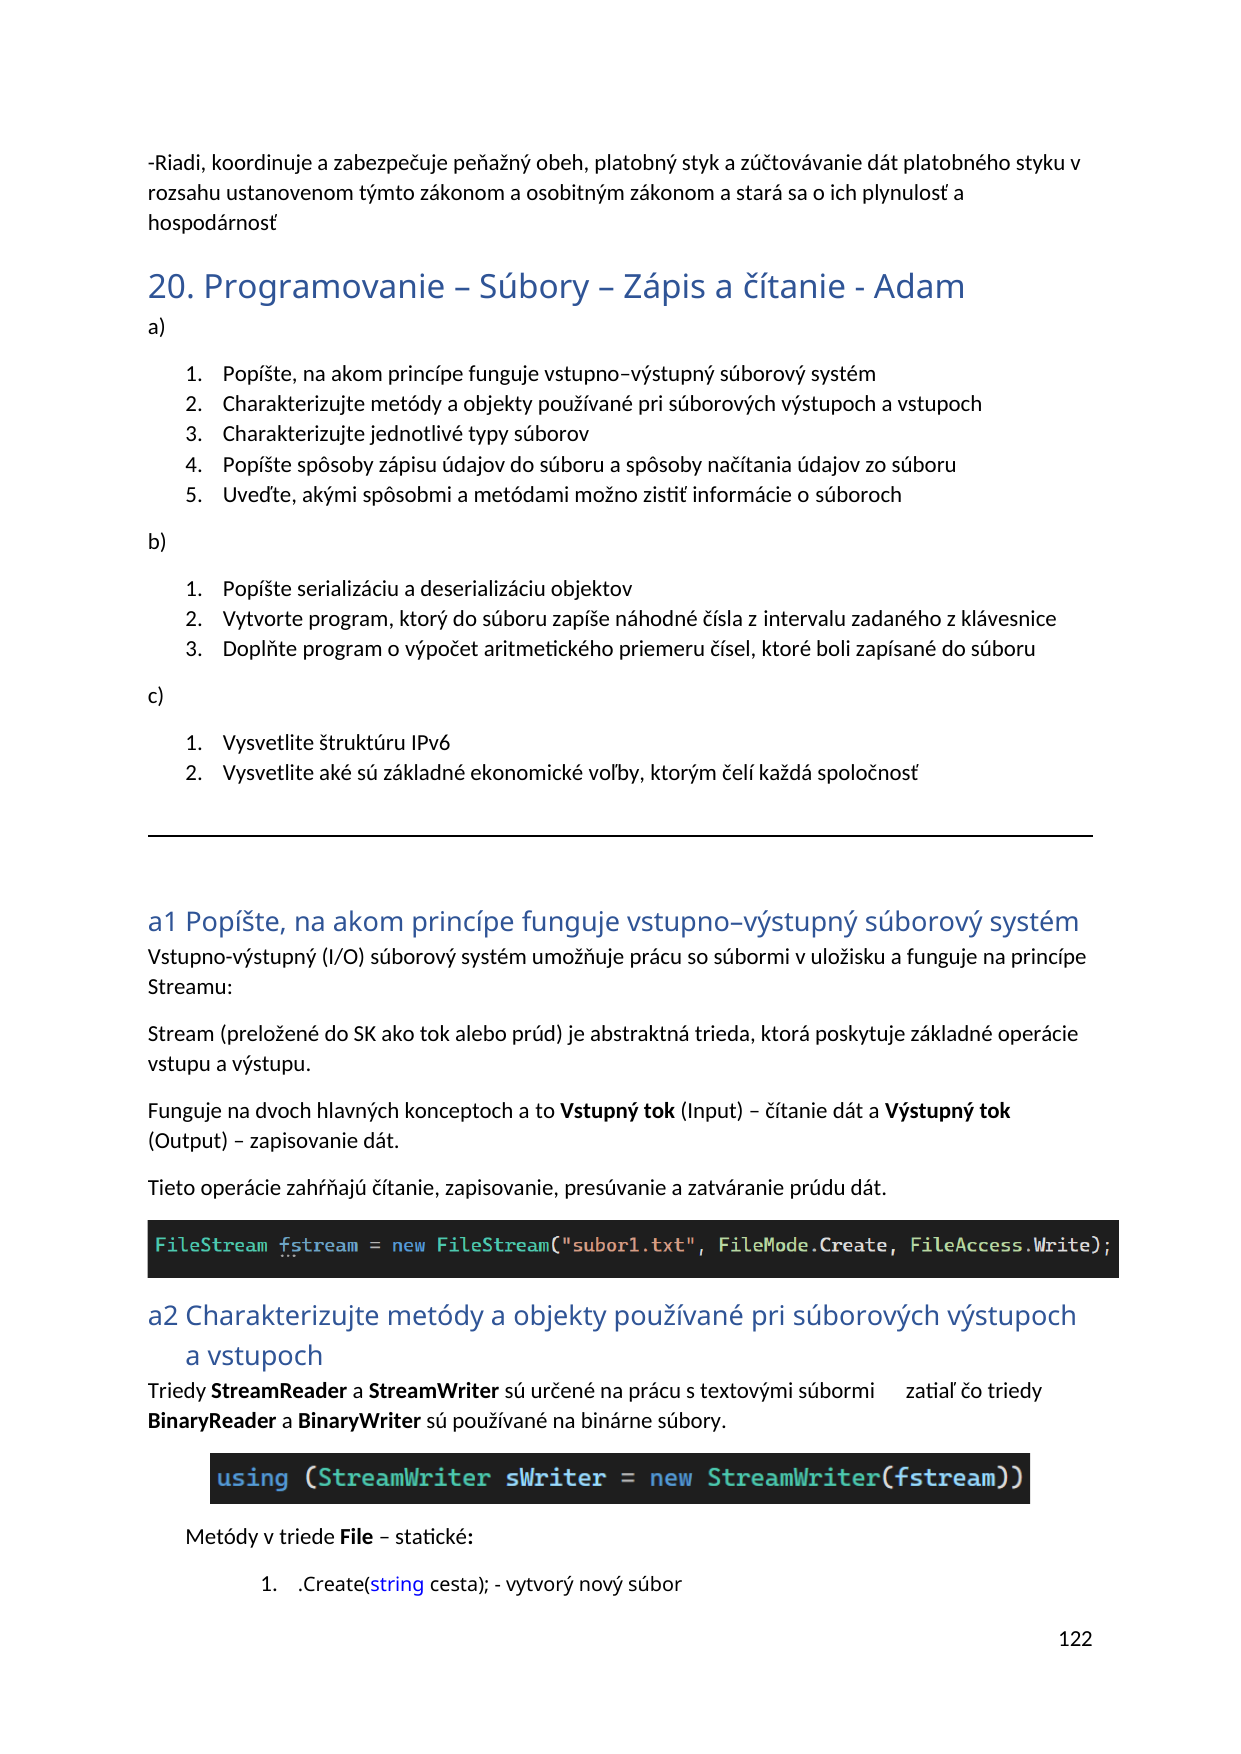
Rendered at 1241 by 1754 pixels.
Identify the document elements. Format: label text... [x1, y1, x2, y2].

list Vysvetlite aké sú základné ekonomické voľby, ktorým čelí každá spoločnosť [185, 758, 1093, 786]
subtitle 20. Programovanie – Súbory – Zápis a čítanie - Adam [148, 263, 1093, 309]
list Vytvorte program, ktorý do súboru zapíše náhodné čísla z intervalu zadaného z klávesnice [185, 604, 1093, 632]
list Popíšte spôsoby zápisu údajov do súboru a spôsoby načítania údajov zo súboru [185, 450, 1093, 478]
text -Riadi, koordinuje a zabezpečuje peňažný obeh, platobný styk a zúčtovávanie dát platobného styku v rozsahu ustanovenom týmto zákonom a osobitným zákonom a stará sa o ich plynulosť a hospodárnosť [148, 148, 1093, 236]
list Charakterizujte jednotlivé typy súborov [185, 419, 1093, 447]
list Charakterizujte metódy a objekty používané pri súborových výstupoch a vstupoch [185, 389, 1093, 417]
text Metódy v triede File – statické: [185, 1522, 1093, 1550]
text Funguje na dvoch hlavných konceptoch a to Vstupný tok (Input) – čítanie dát a Výstupný tok (Output) – zapisovanie dát. [148, 1096, 1093, 1154]
subtitle Popíšte, na akom princípe funguje vstupno–výstupný súborový systém [148, 902, 1093, 939]
list Popíšte, na akom princípe funguje vstupno–výstupný súborový systém [185, 359, 1093, 387]
picture [147, 1220, 1119, 1278]
text Triedy StreamReader a StreamWriter sú určené na prácu s textovými súbormi zatiaľ čo triedy BinaryReader a BinaryWriter sú používané na binárne súbory. [148, 1376, 1093, 1434]
list Vysvetlite štruktúru IPv6 [185, 728, 1093, 756]
subtitle Charakterizujte metódy a objekty používané pri súborových výstupoch a vstupoch [148, 1297, 1093, 1373]
list .Create(string cesta); - vytvorý nový súbor [260, 1569, 1093, 1597]
list Popíšte serializáciu a deserializáciu objektov [185, 574, 1093, 602]
text a) [148, 312, 1093, 340]
list Uveďte, akými spôsobmi a metódami možno zistiť informácie o súboroch [185, 480, 1093, 508]
picture [210, 1453, 1030, 1504]
text Stream (preložené do SK ako tok alebo prúd) je abstraktná trieda, ktorá poskytuje základné operácie vstupu a výstupu. [148, 1019, 1093, 1077]
list Doplňte program o výpočet aritmetického priemeru čísel, ktoré boli zapísané do súboru [185, 634, 1093, 662]
text b) [148, 527, 1093, 555]
text Vstupno-výstupný (I/O) súborový systém umožňuje prácu so súbormi v uložisku a funguje na princípe Streamu: [148, 942, 1093, 1000]
text c) [148, 681, 1093, 709]
text Tieto operácie zahŕňajú čítanie, zapisovanie, presúvanie a zatváranie prúdu dát. [148, 1173, 1093, 1201]
